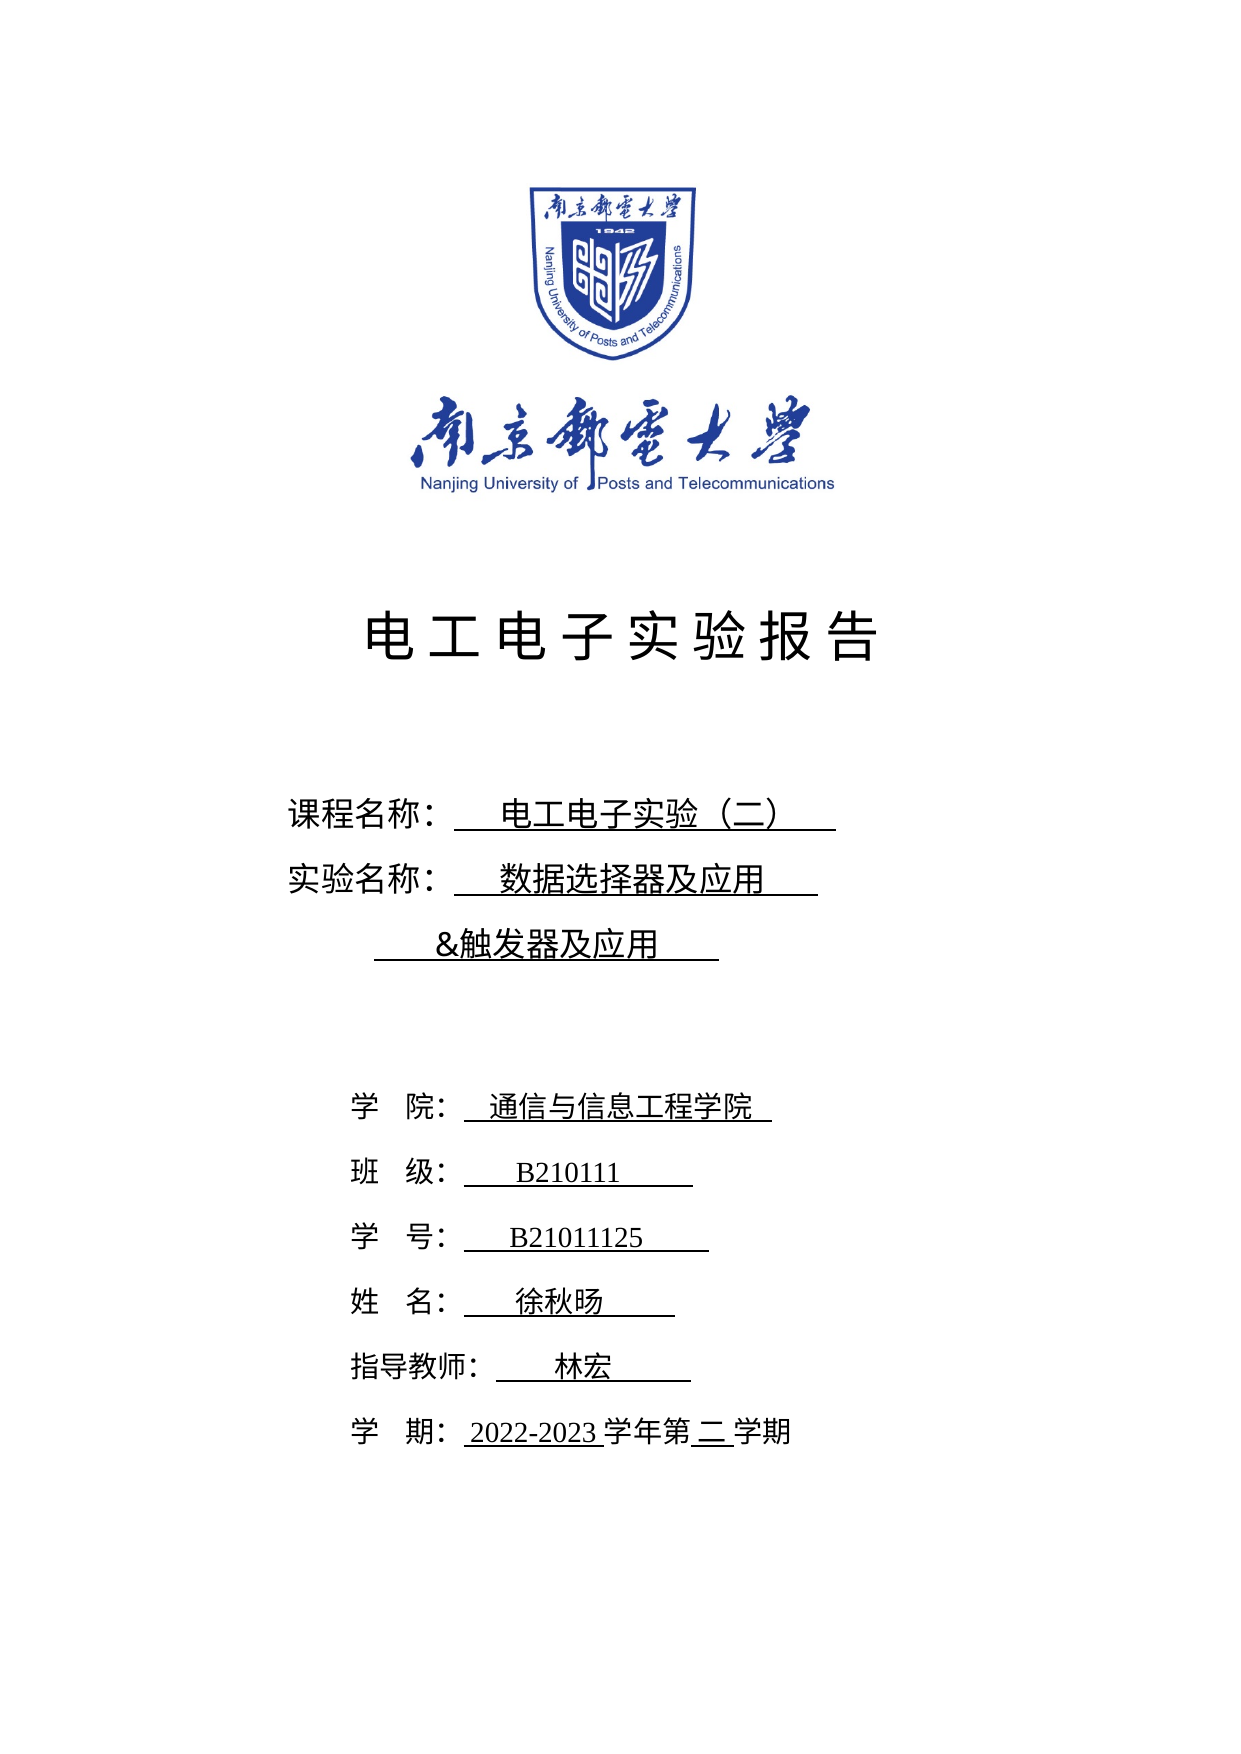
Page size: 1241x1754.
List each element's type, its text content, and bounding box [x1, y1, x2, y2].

text 指导教师： 林宏 [350, 1332, 1053, 1397]
text 学 期： 2022-2023 学年第 二 学期 [350, 1397, 1053, 1462]
picture [398, 370, 838, 523]
text 电 工 电 子 实 验 报 告 [187, 584, 1053, 682]
text 班 级： B210111 [350, 1137, 1053, 1202]
text 学 号： B21011125 [350, 1202, 1053, 1267]
text 姓 名： 徐秋旸 [350, 1267, 1053, 1332]
text 学 院： 通信与信息工程学院 [350, 1072, 1053, 1137]
text 课程名称： 电工电子实验（二） [187, 779, 1053, 844]
picture [525, 183, 707, 365]
text 实验名称： 数据选择器及应用 [187, 844, 1053, 909]
text &触发器及应用 [187, 909, 1053, 974]
